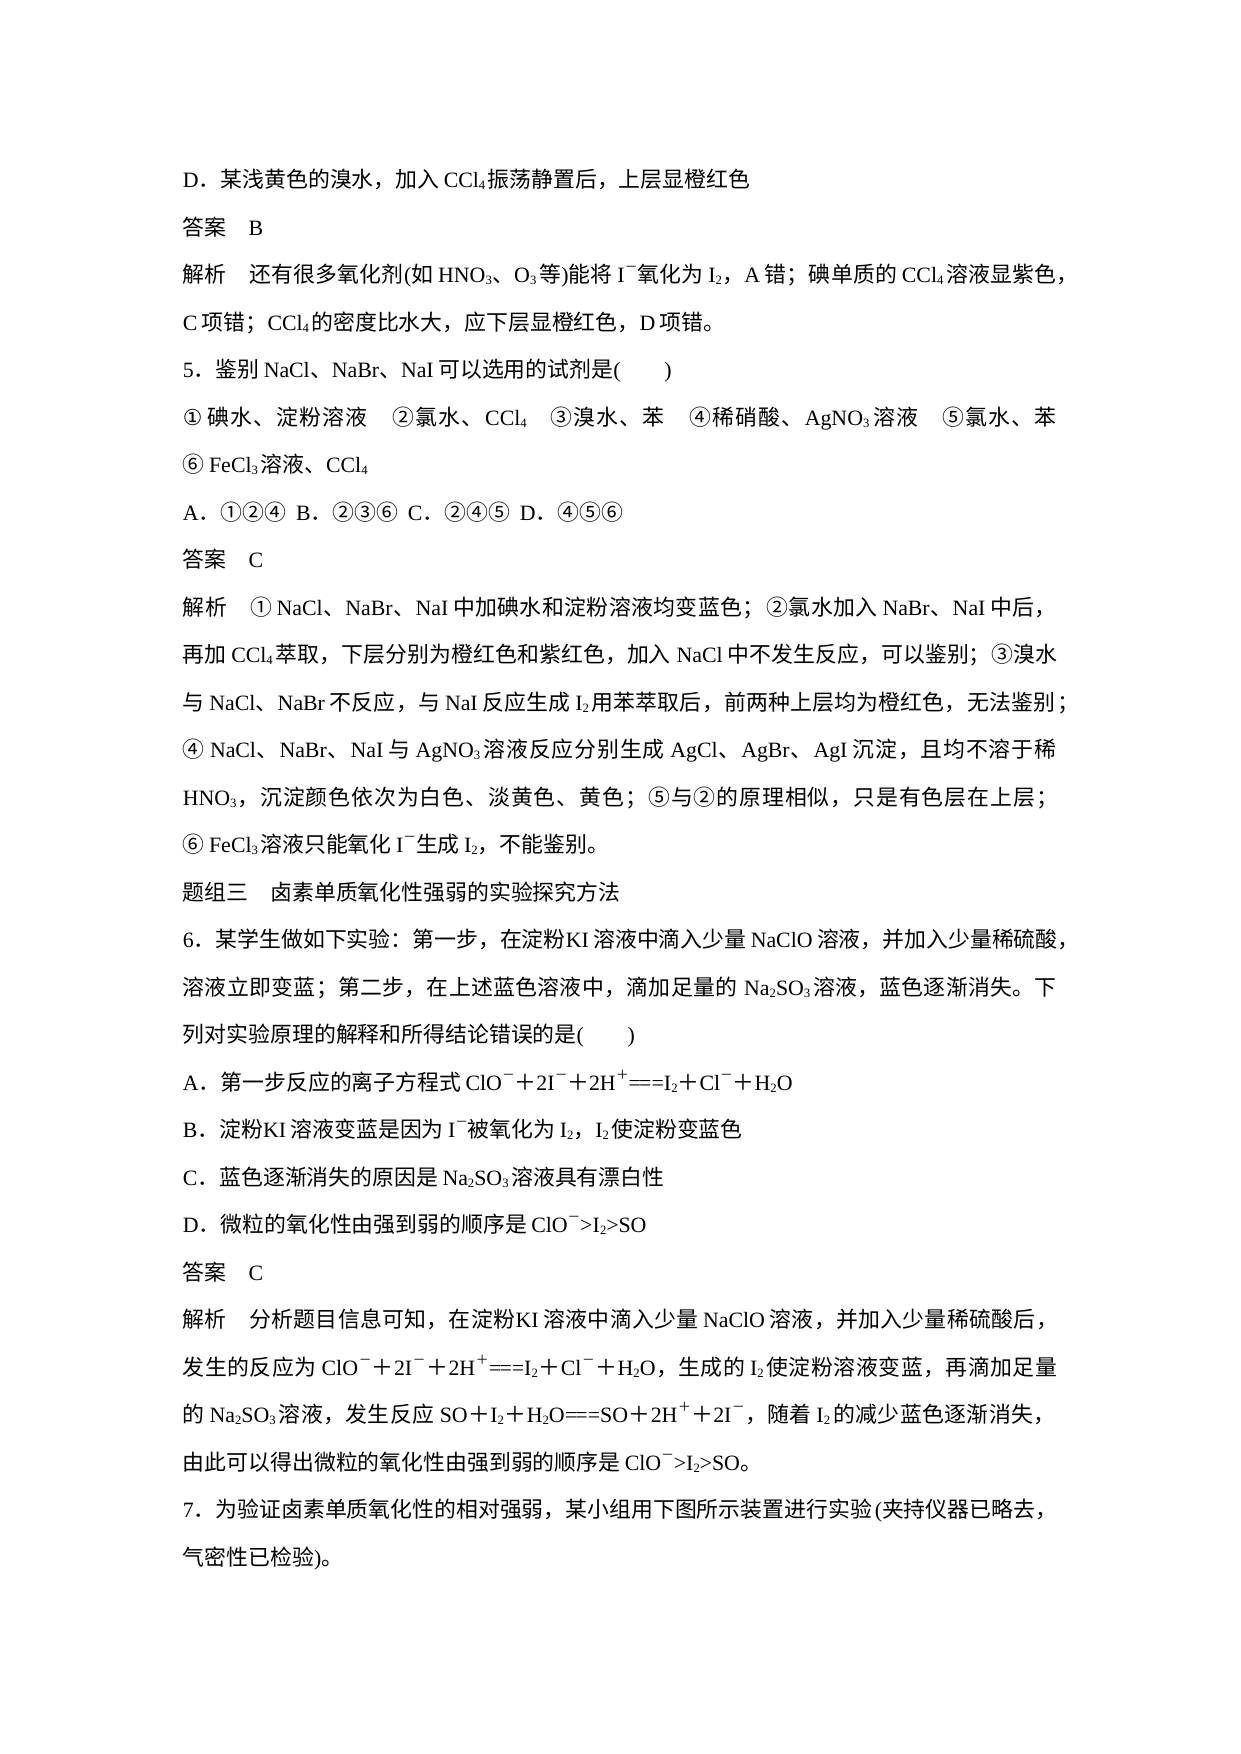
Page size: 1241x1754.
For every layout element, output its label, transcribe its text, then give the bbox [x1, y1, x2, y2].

text A．①②④ B．②③⑥ C．②④⑤ D．④⑤⑥ [183, 494, 1058, 526]
text 5．鉴别NaCl、NaBr、NaI可以选用的试剂是( ) [183, 352, 1058, 384]
text 答案 C [183, 542, 1058, 574]
text 7．为验证卤素单质氧化性的相对强弱，某小组用下图所示装置进行实验(夹持仪器已略去，气密性已检验)。 [183, 1492, 1058, 1571]
text 题组三 卤素单质氧化性强弱的实验探究方法 [183, 874, 1058, 906]
text 解析 ①NaCl、NaBr、NaI中加碘水和淀粉溶液均变蓝色；②氯水加入NaBr、NaI中后，再加CCl4萃取，下层分别为橙红色和紫红色，加入NaCl中不发生反应，可以鉴别；③溴水与NaCl、NaBr不反应，与NaI反应生成I2用苯萃取后，前两种上层均为橙红色，无法鉴别；④NaCl、NaBr、NaI与AgNO3溶液反应分别生成AgCl、AgBr、AgI沉淀，且均不溶于稀HNO3，沉淀颜色依次为白色、淡黄色、黄色；⑤与②的原理相似，只是有色层在上层；⑥FeCl3溶液只能氧化I－生成I2，不能鉴别。 [183, 589, 1058, 859]
text 解析 还有很多氧化剂(如HNO3、O3等)能将I－氧化为I2，A错；碘单质的CCl4溶液显紫色，C项错；CCl4的密度比水大，应下层显橙红色，D项错。 [183, 257, 1058, 336]
text D．微粒的氧化性由强到弱的顺序是ClO－>I2>SO [183, 1207, 1058, 1239]
text B．淀粉­KI溶液变蓝是因为I－被氧化为I2，I2使淀粉变蓝色 [183, 1112, 1058, 1144]
text D．某浅黄色的溴水，加入CCl4振荡静置后，上层显橙红色 [183, 162, 1058, 194]
text C．蓝色逐渐消失的原因是Na2SO3溶液具有漂白性 [183, 1159, 1058, 1191]
text 解析 分析题目信息可知，在淀粉­KI溶液中滴入少量NaClO溶液，并加入少量稀硫酸后，发生的反应为ClO－＋2I－＋2H＋===I2＋Cl－＋H2O，生成的I2使淀粉溶液变蓝，再滴加足量的Na2SO3溶液，发生反应SO＋I2＋H2O===SO＋2H＋＋2I－，随着I2的减少蓝色逐渐消失，由此可以得出微粒的氧化性由强到弱的顺序是ClO－>I2>SO。 [183, 1302, 1058, 1476]
text A．第一步反应的离子方程式ClO－＋2I－＋2H＋===I2＋Cl－＋H2O [183, 1064, 1058, 1096]
text 答案 C [183, 1254, 1058, 1286]
text 答案 B [183, 209, 1058, 241]
text ①碘水、淀粉溶液 ②氯水、CCl4 ③溴水、苯 ④稀硝酸、AgNO3溶液 ⑤氯水、苯 ⑥FeCl3溶液、CCl4 [183, 399, 1058, 479]
text 6．某学生做如下实验：第一步，在淀粉­KI溶液中滴入少量NaClO溶液，并加入少量稀硫酸，溶液立即变蓝；第二步，在上述蓝色溶液中，滴加足量的Na2SO3溶液，蓝色逐渐消失。下列对实验原理的解释和所得结论错误的是( ) [183, 922, 1058, 1049]
